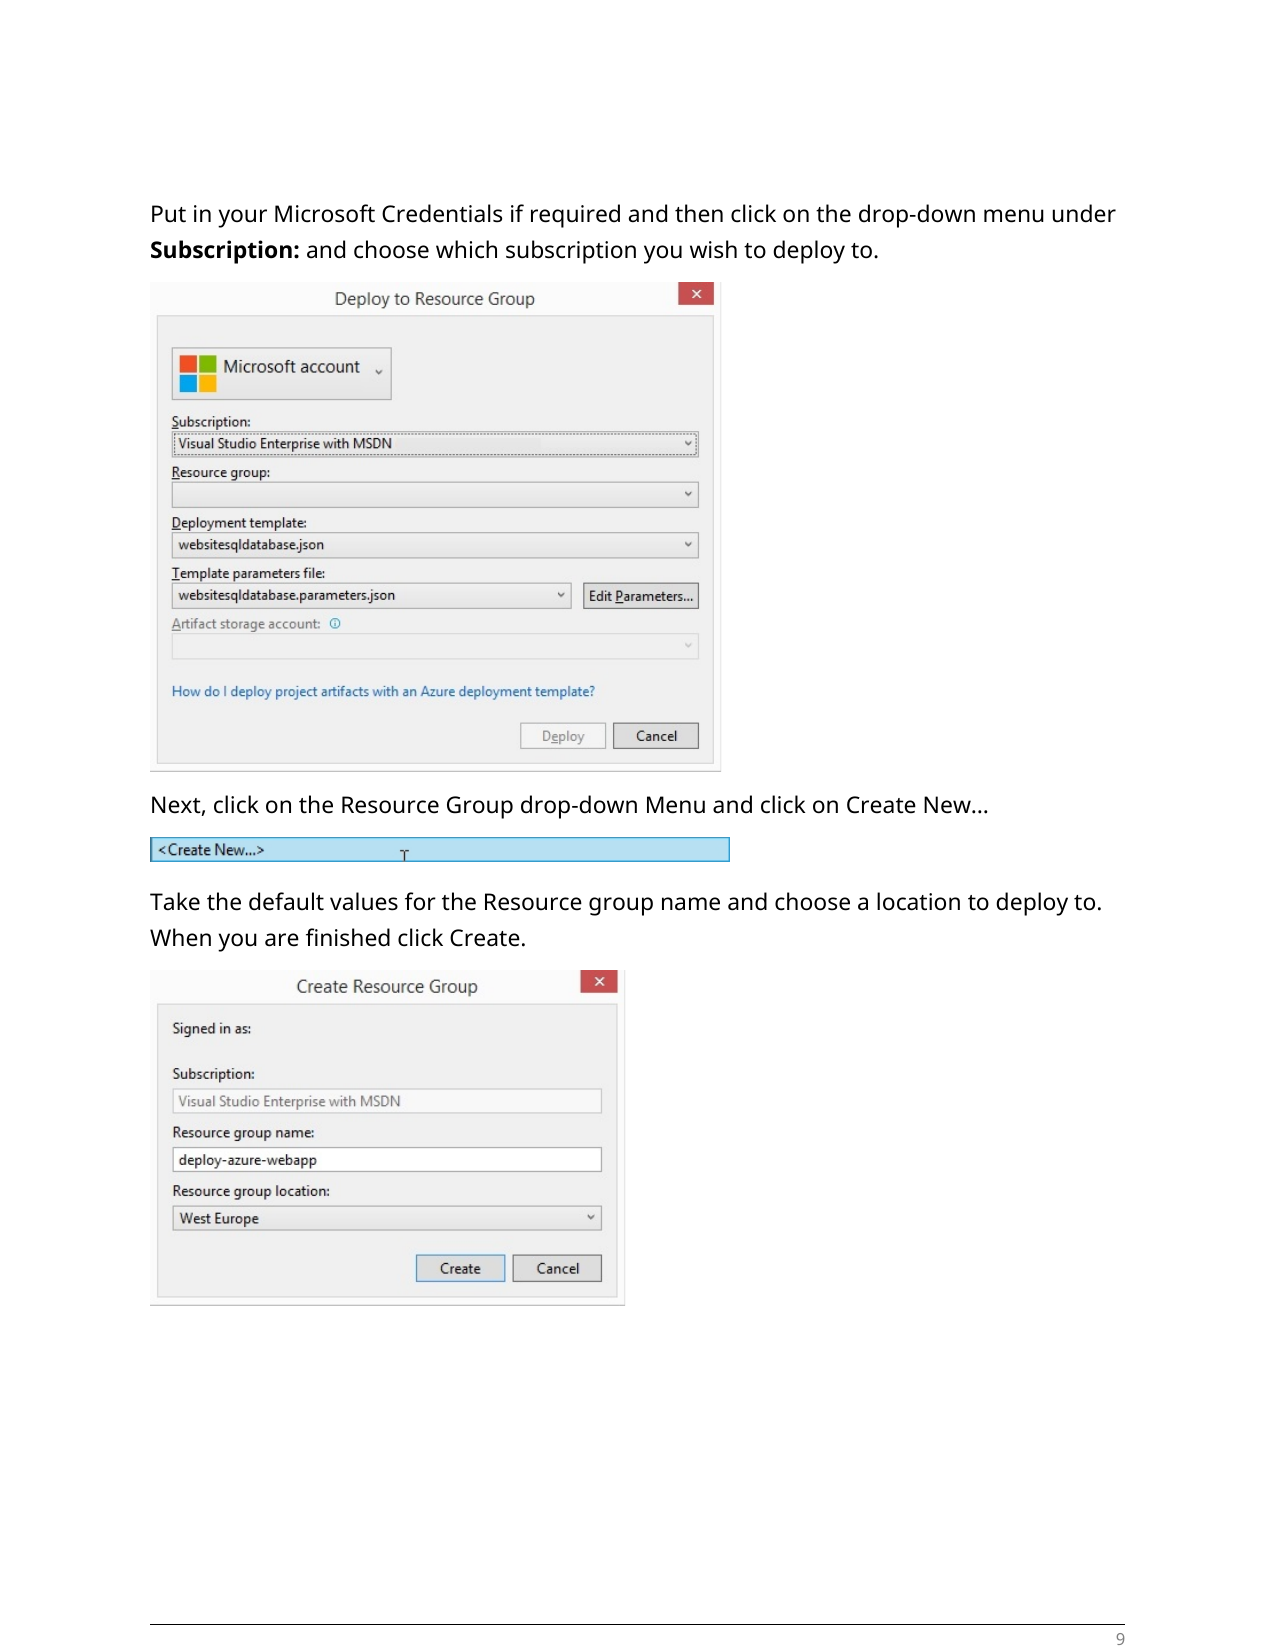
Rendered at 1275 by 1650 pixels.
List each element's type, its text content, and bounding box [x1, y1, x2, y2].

text Take the default values for the Resource group name and choose a location to deploy to. When you are finished click Create. [150, 886, 1125, 953]
picture [150, 837, 730, 862]
text Put in your Microsoft Credentials if required and then click on the drop-down menu under Subscription: and choose which subscription you wish to deploy to. [150, 198, 1125, 266]
text Next, click on the Resource Group drop-down Menu and click on Create New… [150, 789, 1125, 820]
picture [150, 970, 626, 1306]
picture [150, 282, 722, 772]
